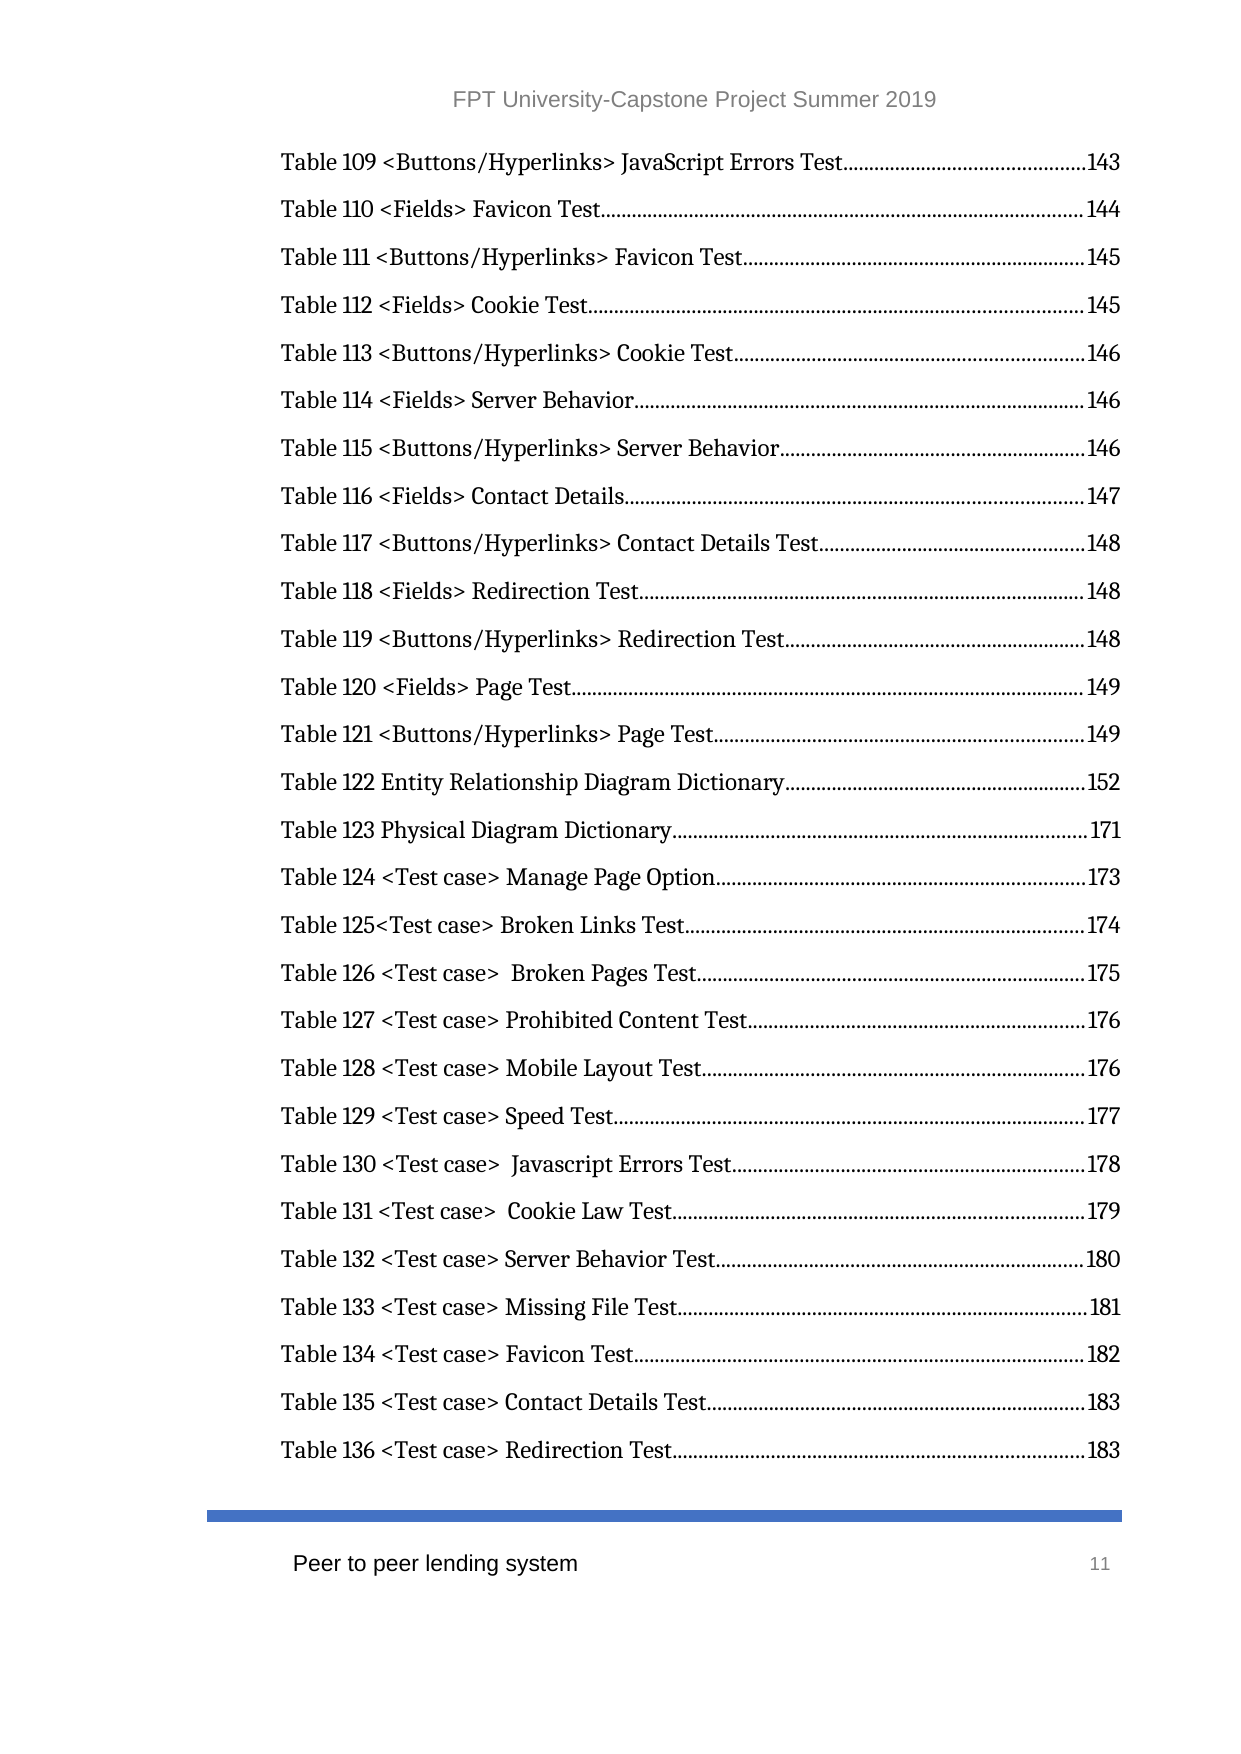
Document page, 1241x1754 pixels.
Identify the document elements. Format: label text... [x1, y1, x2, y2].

text Table 128 <Test case> Mobile Layout Test 176 [207, 1054, 1122, 1083]
text Table 114 <Fields> Server Behavior 146 [207, 386, 1122, 415]
text Table 134 <Test case> Favicon Test 182 [207, 1340, 1122, 1369]
text Table 124 <Test case> Manage Page Option 173 [207, 863, 1122, 892]
text Table 131 <Test case> Cookie Law Test 179 [207, 1197, 1122, 1226]
text Table 110 <Fields> Favicon Test 144 [207, 195, 1122, 224]
text Table 113 <Buttons/Hyperlinks> Cookie Test 146 [207, 338, 1122, 367]
text Table 115 <Buttons/Hyperlinks> Server Behavior 146 [207, 434, 1122, 463]
text Table 121 <Buttons/Hyperlinks> Page Test 149 [207, 720, 1122, 749]
text Table 136 <Test case> Redirection Test 183 [207, 1436, 1122, 1464]
text Table 118 <Fields> Redirection Test 148 [207, 577, 1122, 606]
text Table 111 <Buttons/Hyperlinks> Favicon Test 145 [207, 243, 1122, 272]
text Table 119 <Buttons/Hyperlinks> Redirection Test 148 [207, 625, 1122, 653]
text Table 123 Physical Diagram Dictionary 171 [207, 816, 1122, 844]
text Table 135 <Test case> Contact Details Test 183 [207, 1388, 1122, 1417]
text Table 126 <Test case> Broken Pages Test 175 [207, 959, 1122, 987]
text Table 120 <Fields> Page Test 149 [207, 672, 1122, 701]
text Table 112 <Fields> Cookie Test 145 [207, 291, 1122, 319]
text Table 133 <Test case> Missing File Test 181 [207, 1293, 1122, 1321]
text Table 129 <Test case> Speed Test 177 [207, 1102, 1122, 1131]
text Table 125<Test case> Broken Links Test 174 [207, 911, 1122, 940]
text Table 132 <Test case> Server Behavior Test 180 [207, 1245, 1122, 1274]
text Table 116 <Fields> Contact Details 147 [207, 482, 1122, 510]
text Table 127 <Test case> Prohibited Content Test 176 [207, 1006, 1122, 1035]
text Table 117 <Buttons/Hyperlinks> Contact Details Test 148 [207, 529, 1122, 558]
text Table 130 <Test case> Javascript Errors Test 178 [207, 1149, 1122, 1178]
text Table 122 Entity Relationship Diagram Dictionary 152 [207, 768, 1122, 797]
text Table 109 <Buttons/Hyperlinks> JavaScript Errors Test 143 [207, 148, 1122, 176]
